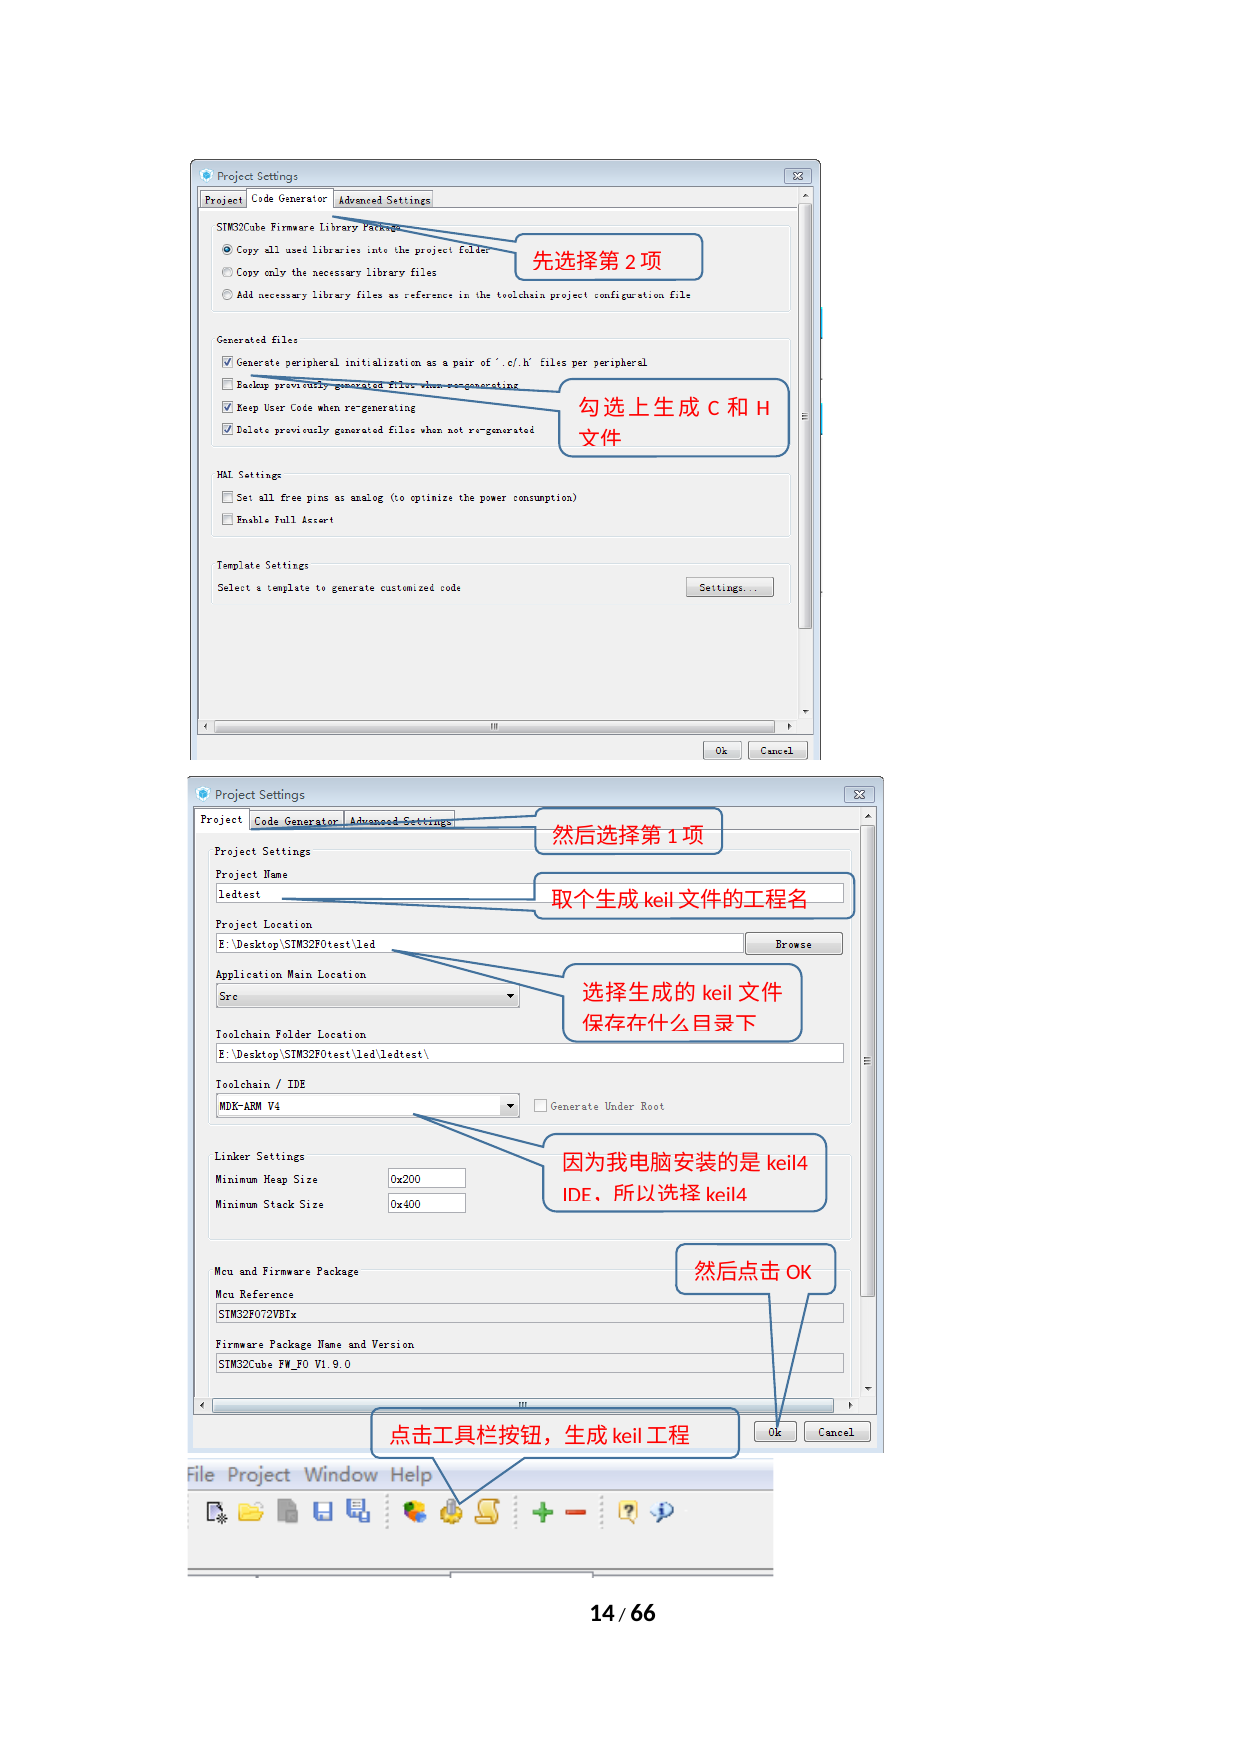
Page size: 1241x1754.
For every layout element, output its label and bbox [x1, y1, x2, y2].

picture [435, 1458, 521, 1501]
picture [187, 1458, 774, 1578]
picture [373, 1410, 737, 1453]
picture [187, 158, 823, 760]
picture [187, 776, 884, 1453]
